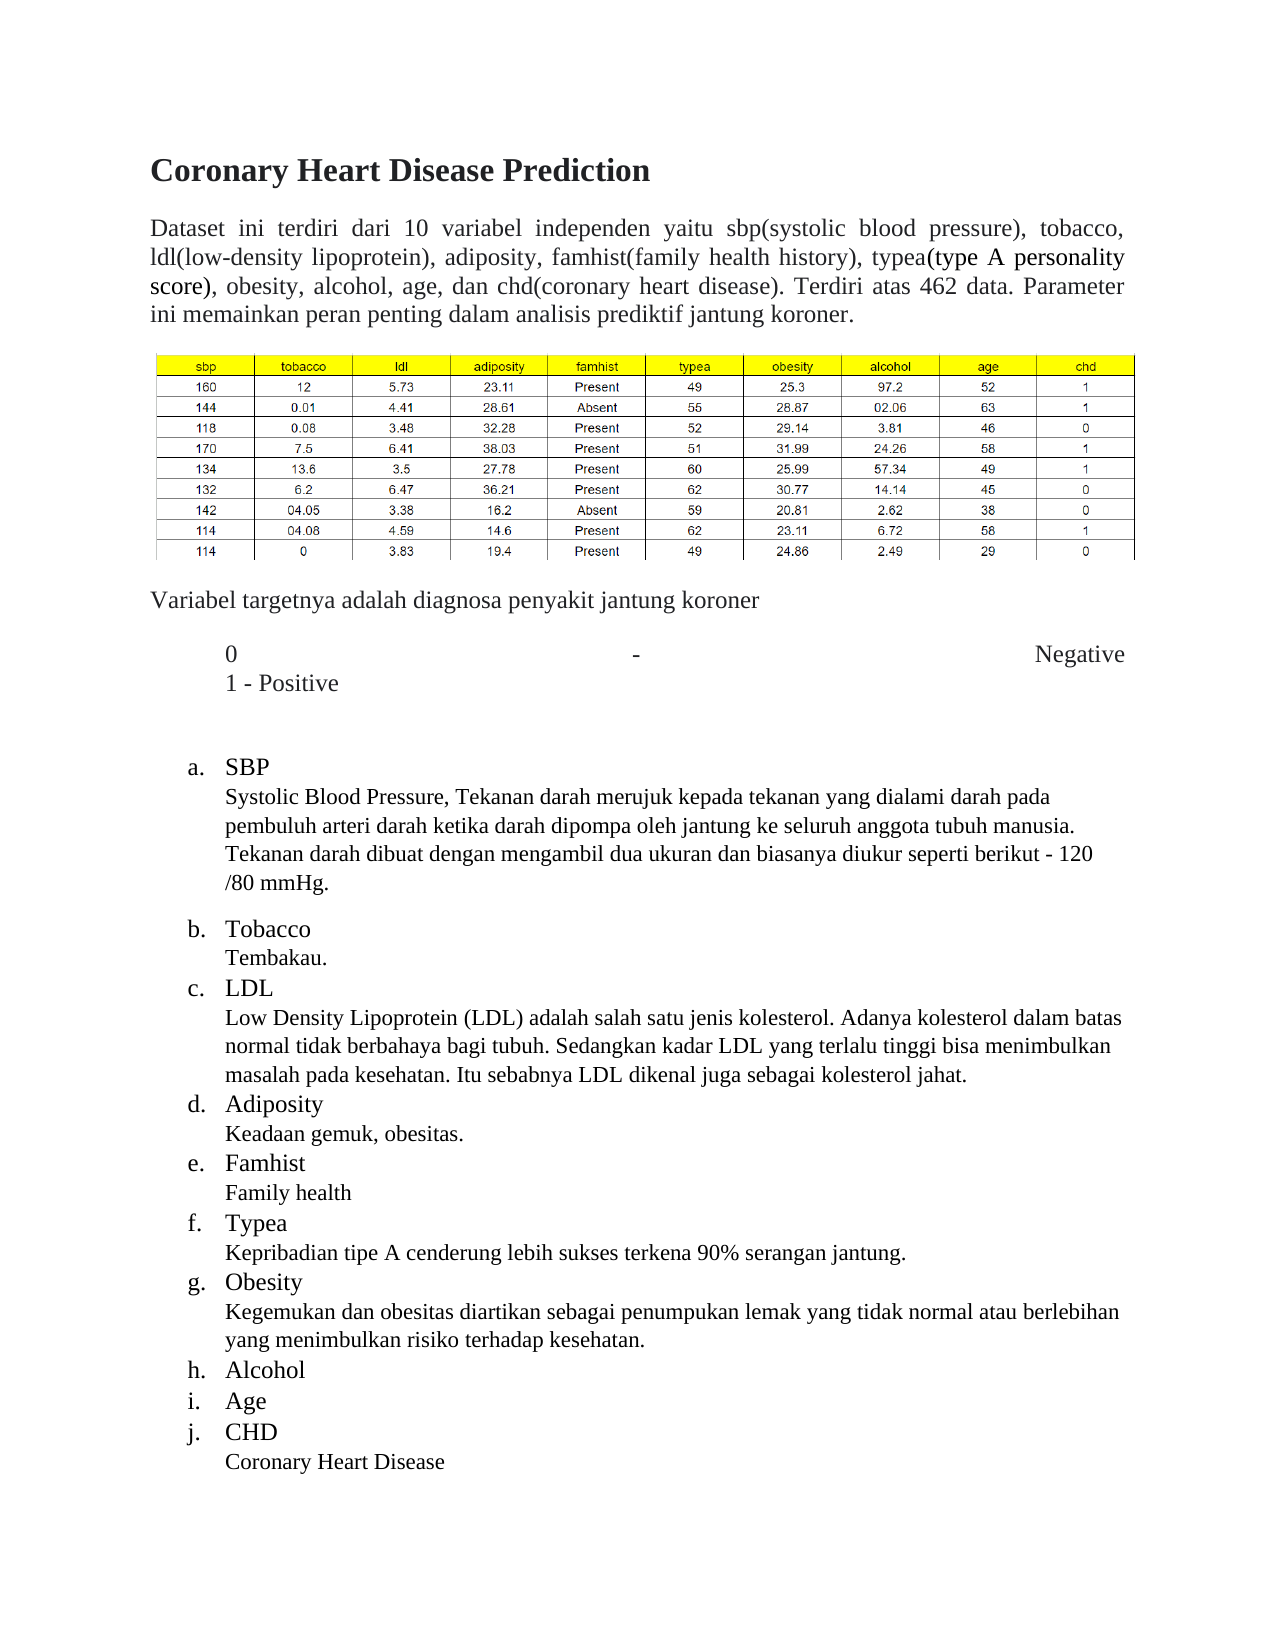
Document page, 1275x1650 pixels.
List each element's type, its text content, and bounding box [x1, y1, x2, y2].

picture [156, 353, 1136, 560]
list Adiposity [187, 1089, 1125, 1118]
text Dataset ini terdiri dari 10 variabel independen yaitu sbp(systolic blood pressure), tobacco, ldl(low-density lipoprotein), adiposity, famhist(family health history), typea(type A personality score), obesity, alcohol, age, dan chd(coronary heart disease). Terdiri atas 462 data. Parameter ini memainkan peran penting dalam analisis prediktif jantung koroner. [150, 213, 1125, 328]
text Keadaan gemuk, obesitas. [225, 1120, 1125, 1146]
text Coronary Heart Disease Prediction [150, 150, 1125, 188]
list SBP Systolic Blood Pressure, Tekanan darah merujuk kepada tekanan yang dialami darah pada pembuluh arteri darah ketika darah dipompa oleh jantung ke seluruh anggota tubuh manusia. Tekanan darah dibuat dengan mengambil dua ukuran dan biasanya diukur seperti berikut - 120 /80 mmHg. [187, 752, 1125, 895]
text Variabel targetnya adalah diagnosa penyakit jantung koroner [150, 585, 1125, 614]
list Age [187, 1386, 1125, 1414]
list CHD Coronary Heart Disease [187, 1417, 1125, 1474]
text 0 - Negative 1 - Positive [150, 639, 1125, 696]
list Typea Kepribadian tipe A cenderung lebih sukses terkena 90% serangan jantung. [187, 1208, 1125, 1265]
list Alcohol [187, 1355, 1125, 1383]
list LDL Low Density Lipoprotein (LDL) adalah salah satu jenis kolesterol. Adanya kolesterol dalam batas normal tidak berbahaya bagi tubuh. Sedangkan kadar LDL yang terlalu tinggi bisa menimbulkan masalah pada kesehatan. Itu sebabnya LDL dikenal juga sebagai kolesterol jahat. [187, 973, 1125, 1087]
list Famhist Family health [187, 1148, 1125, 1206]
list Tobacco Tembakau. [187, 914, 1125, 971]
list Obesity Kegemukan dan obesitas diartikan sebagai penumpukan lemak yang tidak normal atau berlebihan yang menimbulkan risiko terhadap kesehatan. [187, 1267, 1125, 1353]
